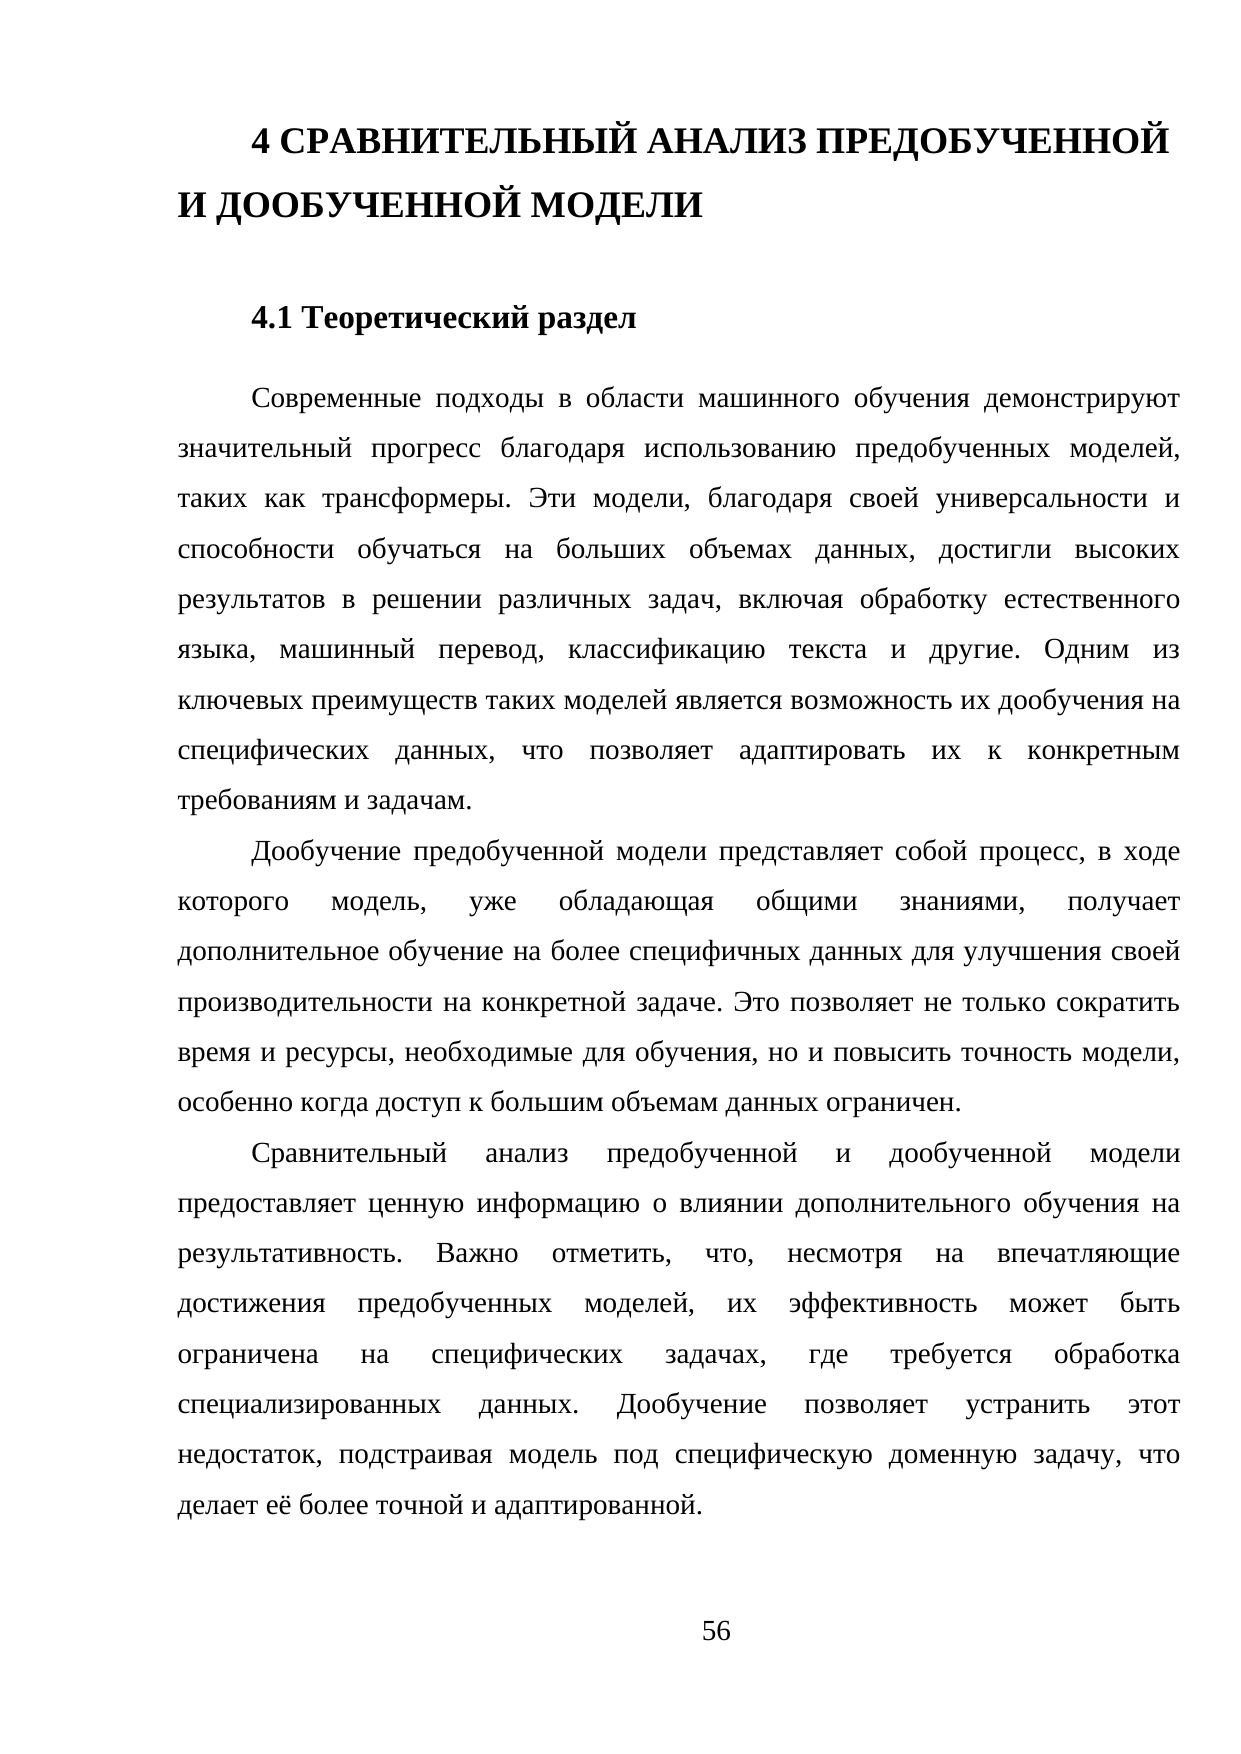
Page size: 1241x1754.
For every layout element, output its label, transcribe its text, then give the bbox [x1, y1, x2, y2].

subtitle 4.1 Теоретический раздел [177, 297, 1181, 336]
text Дообучение предобученной модели представляет собой процесс, в ходе которого модель, уже обладающая общими знаниями, получает дополнительное обучение на более специфичных данных для улучшения своей производительности на конкретной задаче. Это позволяет не только сократить время и ресурсы, необходимые для обучения, но и повысить точность модели, особенно когда доступ к большим объемам данных ограничен. [177, 833, 1181, 1118]
text Современные подходы в области машинного обучения демонстрируют значительный прогресс благодаря использованию предобученных моделей, таких как трансформеры. Эти модели, благодаря своей универсальности и способности обучаться на больших объемах данных, достигли высоких результатов в решении различных задач, включая обработку естественного языка, машинный перевод, классификацию текста и другие. Одним из ключевых преимуществ таких моделей является возможность их дообучения на специфических данных, что позволяет адаптировать их к конкретным требованиям и задачам. [177, 380, 1181, 816]
subtitle 4 СРАВНИТЕЛЬНЫЙ АНАЛИЗ ПРЕДОБУЧЕННОЙ И ДООБУЧЕННОЙ МОДЕЛИ [177, 118, 1181, 226]
text Сравнительный анализ предобученной и дообученной модели предоставляет ценную информацию о влиянии дополнительного обучения на результативность. Важно отметить, что, несмотря на впечатляющие достижения предобученных моделей, их эффективность может быть ограничена на специфических задачах, где требуется обработка специализированных данных. Дообучение позволяет устранить этот недостаток, подстраивая модель под специфическую доменную задачу, что делает её более точной и адаптированной. [177, 1135, 1181, 1520]
